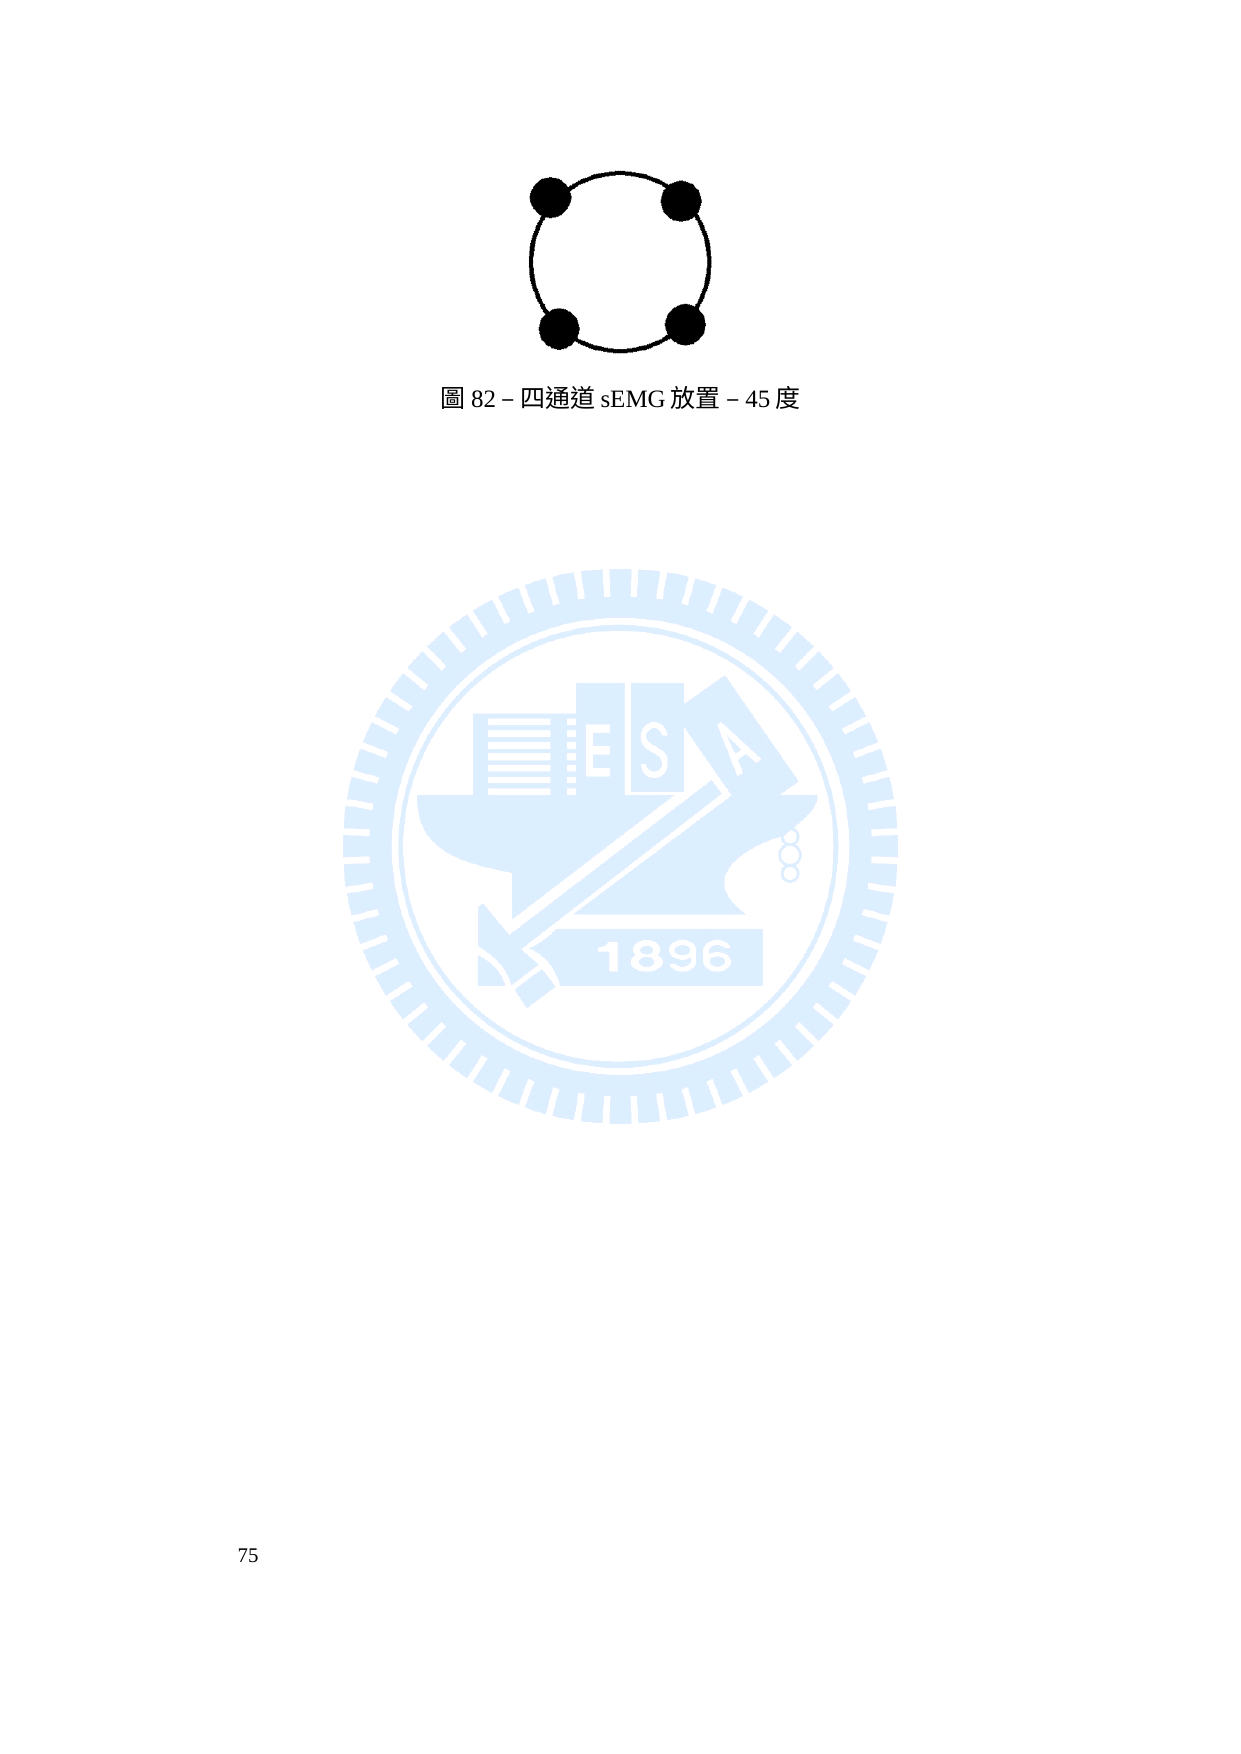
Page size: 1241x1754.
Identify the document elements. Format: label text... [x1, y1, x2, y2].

picture [514, 163, 726, 361]
text 圖 82 – 四通道sEMG放置 – 45度 [187, 375, 1053, 419]
